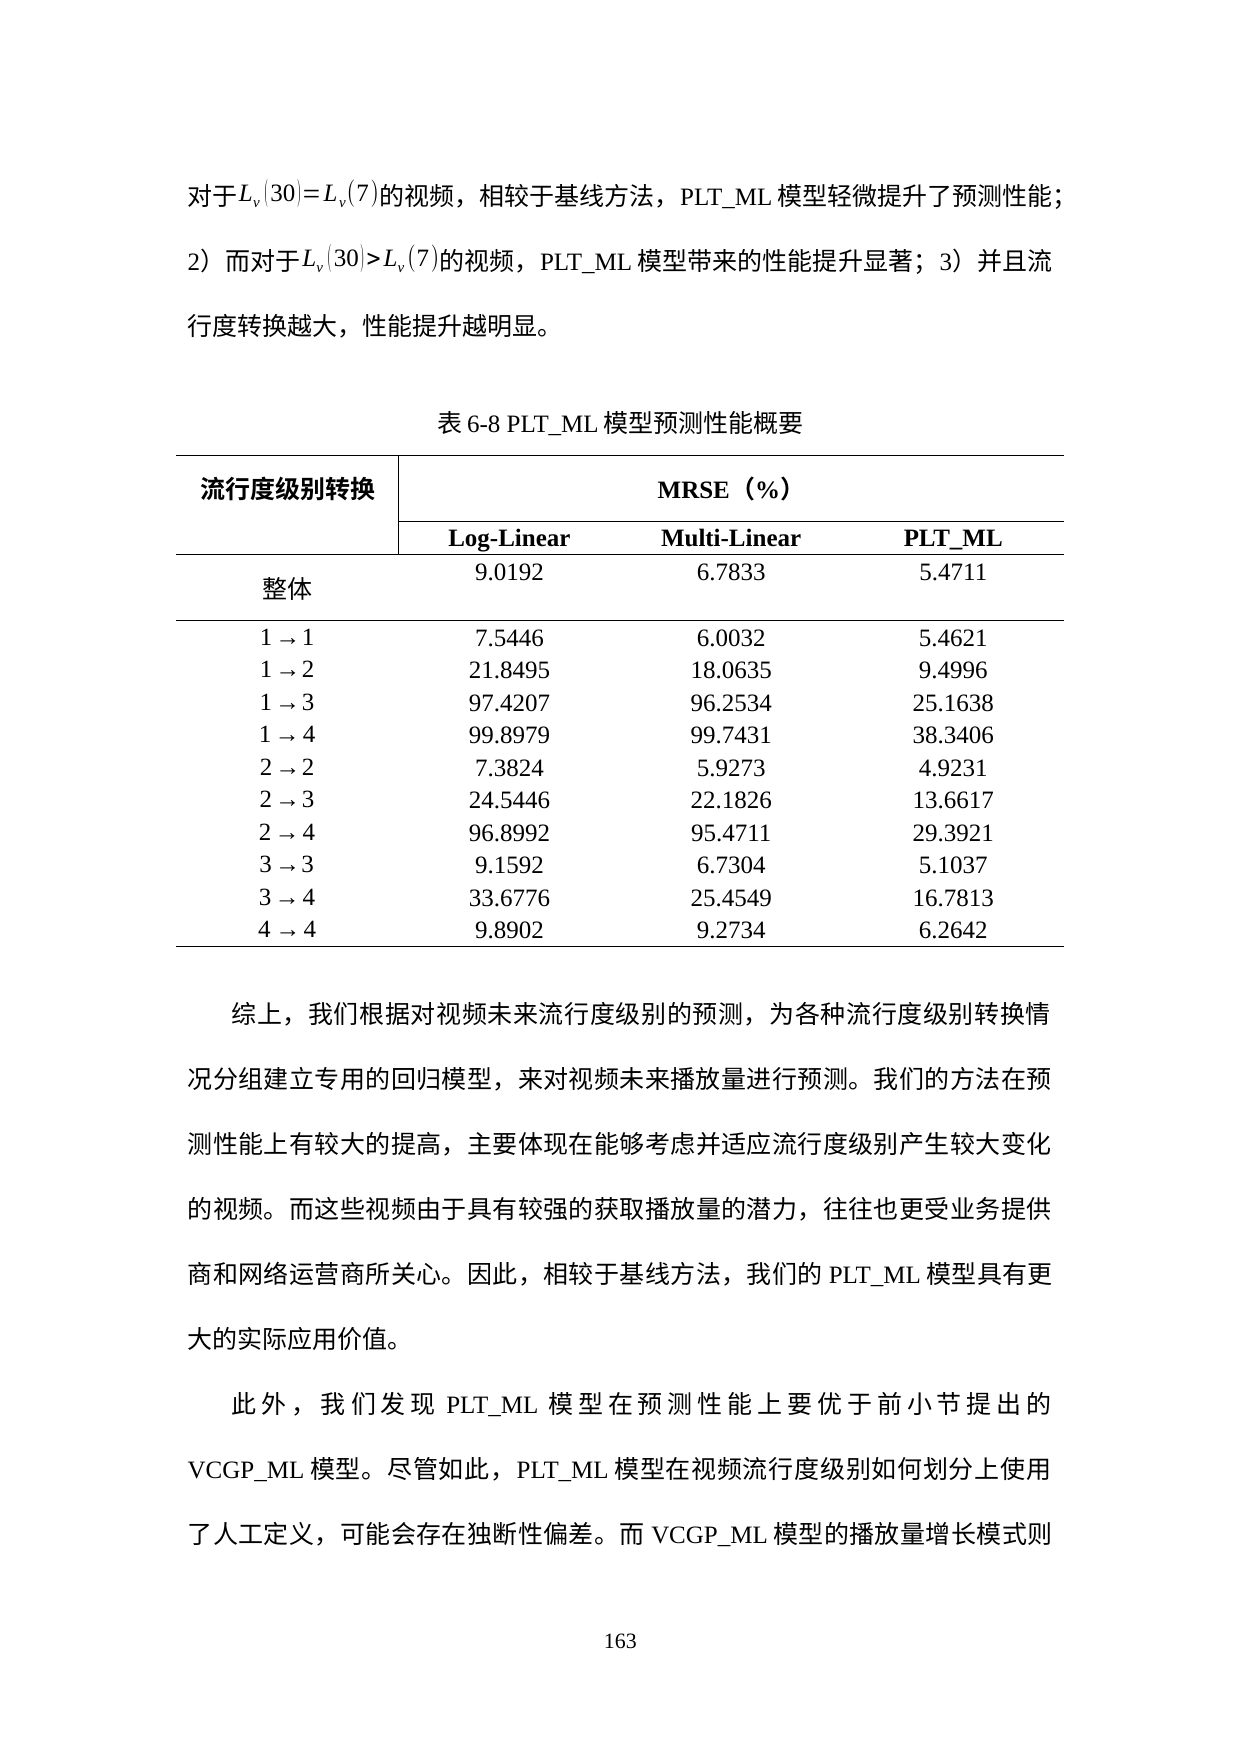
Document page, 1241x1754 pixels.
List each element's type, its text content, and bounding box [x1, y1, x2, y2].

table_cell 7.3824 [398, 751, 620, 784]
table_header MRSE（%） [399, 456, 1064, 521]
table_cell [176, 849, 398, 881]
table_cell 5.1037 [842, 849, 1064, 881]
table_cell 9.0192 [398, 555, 620, 620]
table_cell 6.0032 [620, 621, 842, 654]
text 表6-8 PLT_ML模型预测性能概要 [187, 389, 1053, 454]
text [187, 162, 1053, 357]
table_cell [176, 621, 398, 654]
table_cell [176, 784, 398, 816]
table_cell 24.5446 [398, 784, 620, 816]
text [187, 1370, 1053, 1565]
table_cell 4.9231 [842, 751, 1064, 784]
table_cell [176, 914, 398, 946]
table_cell 6.7304 [620, 849, 842, 881]
table_cell 18.0635 [620, 654, 842, 686]
table_cell 25.1638 [842, 686, 1064, 719]
table_cell PLT_ML [842, 522, 1064, 554]
table_cell 5.4621 [842, 621, 1064, 654]
table_cell [176, 816, 398, 849]
table_cell 38.3406 [842, 719, 1064, 751]
table_cell [176, 751, 398, 784]
table_cell [176, 719, 398, 751]
table_cell 97.4207 [398, 686, 620, 719]
table_cell 9.8902 [398, 914, 620, 946]
table_cell Multi-Linear [620, 522, 842, 554]
table_cell 16.7813 [842, 881, 1064, 914]
table_cell [176, 686, 398, 719]
table_cell 6.2642 [842, 914, 1064, 946]
table_cell 25.4549 [620, 881, 842, 914]
table_cell 5.4711 [842, 555, 1064, 620]
table_cell 13.6617 [842, 784, 1064, 816]
table_cell 9.2734 [620, 914, 842, 946]
text 综上，我们根据对视频未来流行度级别的预测，为各种流行度级别转换情况分组建立专用的回归模型，来对视频未来播放量进行预测。我们的方法在预测性能上有较大的提高，主要体现在能够考虑并适应流行度级别产生较大变化的视频。而这些视频由于具有较强的获取播放量的潜力，往往也更受业务提供商和网络运营商所关心。因此，相较于基线方法，我们的PLT_ML模型具有更大的实际应用价值。 [187, 980, 1053, 1370]
table_cell 21.8495 [398, 654, 620, 686]
table_cell 整体 [176, 555, 398, 620]
table_cell Log-Linear [399, 522, 620, 554]
table_cell 96.8992 [398, 816, 620, 849]
table_cell [176, 654, 398, 686]
table_cell 99.8979 [398, 719, 620, 751]
table_cell 95.4711 [620, 816, 842, 849]
table_cell 22.1826 [620, 784, 842, 816]
table_cell 29.3921 [842, 816, 1064, 849]
table_cell 9.4996 [842, 654, 1064, 686]
table_cell 9.1592 [398, 849, 620, 881]
table_cell 99.7431 [620, 719, 842, 751]
table_cell 6.7833 [620, 555, 842, 620]
table_cell [176, 881, 398, 914]
table_header 流行度级别转换 [176, 456, 398, 554]
table_cell 7.5446 [398, 621, 620, 654]
table_cell 96.2534 [620, 686, 842, 719]
table_cell 33.6776 [398, 881, 620, 914]
table_cell 5.9273 [620, 751, 842, 784]
